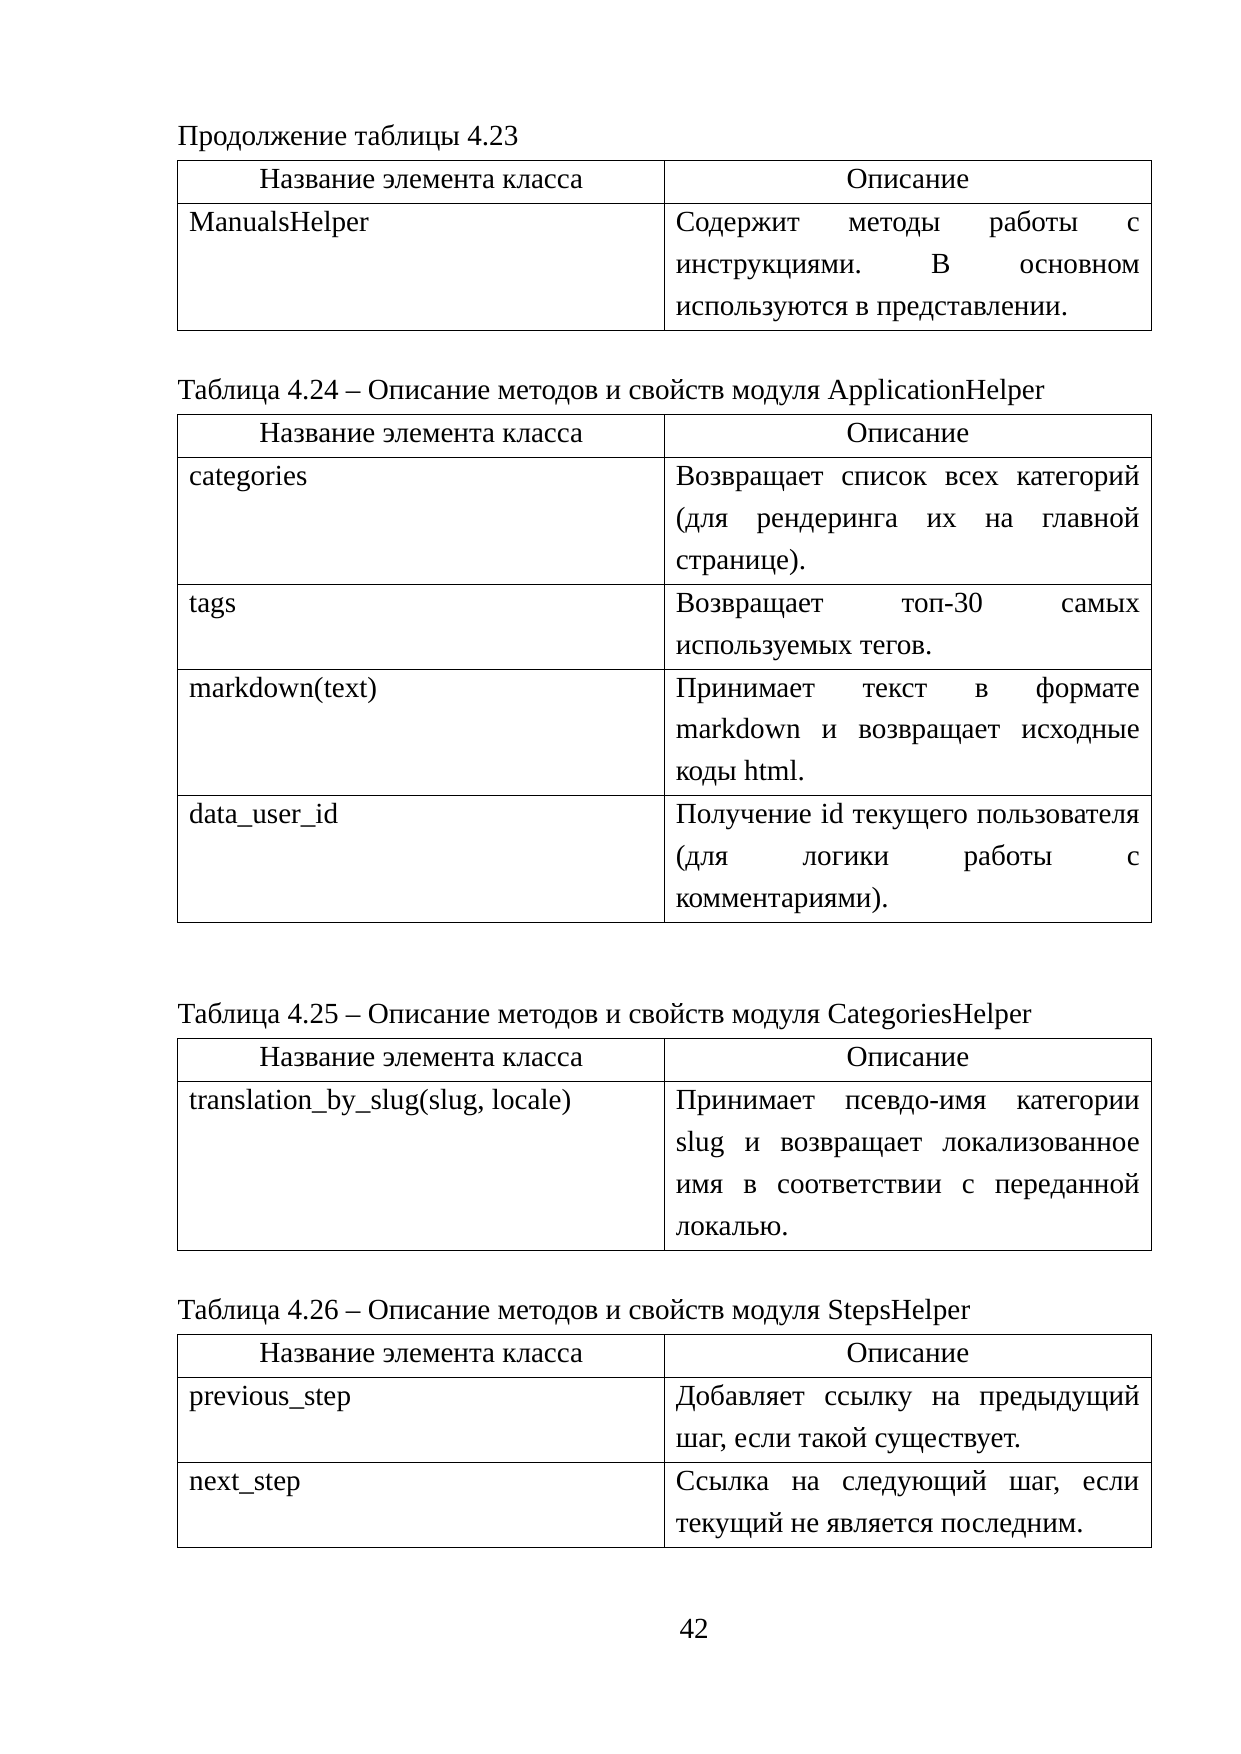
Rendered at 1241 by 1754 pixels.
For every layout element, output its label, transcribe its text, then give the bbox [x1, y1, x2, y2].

table_cell ManualsHelper [178, 204, 664, 329]
table_cell tags [178, 585, 664, 669]
text Продолжение таблицы 4.23 [177, 118, 1152, 152]
table_header Название элемента класса [178, 1335, 664, 1377]
table_header Название элемента класса [178, 161, 664, 203]
table_header Название элемента класса [178, 1039, 664, 1081]
table_cell Принимает псевдо-имя категории slug и возвращает локализованное имя в соответствии с переданной локалью. [665, 1082, 1151, 1249]
table_header Описание [665, 161, 1151, 203]
table_cell data_user_id [178, 796, 664, 922]
table_cell Получение id текущего пользователя (для логики работы с комментариями). [665, 796, 1151, 922]
table_cell Принимает текст в формате markdown и возвращает исходные коды html. [665, 670, 1151, 795]
table_cell Содержит методы работы с инструкциями. В основном используются в представлении. [665, 204, 1151, 329]
table_header Название элемента класса [178, 415, 664, 457]
table_cell markdown(text) [178, 670, 664, 795]
table_cell Ссылка на следующий шаг, если текущий не является последним. [665, 1463, 1151, 1547]
table_cell Возвращает топ-30 самых используемых тегов. [665, 585, 1151, 669]
table_header Описание [665, 1039, 1151, 1081]
table_cell Возвращает список всех категорий (для рендеринга их на главной странице). [665, 458, 1151, 584]
table_header Описание [665, 415, 1151, 457]
table_header Описание [665, 1335, 1151, 1377]
text Таблица 4.24 – Описание методов и свойств модуля ApplicationHelper [177, 372, 1152, 406]
text Таблица 4.25 – Описание методов и свойств модуля CategoriesHelper [177, 996, 1152, 1030]
table_cell categories [178, 458, 664, 584]
table_cell next_step [178, 1463, 664, 1547]
table_cell previous_step [178, 1378, 664, 1462]
table_cell translation_by_slug(slug, locale) [178, 1082, 664, 1249]
table_cell Добавляет ссылку на предыдущий шаг, если такой существует. [665, 1378, 1151, 1462]
text Таблица 4.26 – Описание методов и свойств модуля StepsHelper [177, 1292, 1152, 1326]
